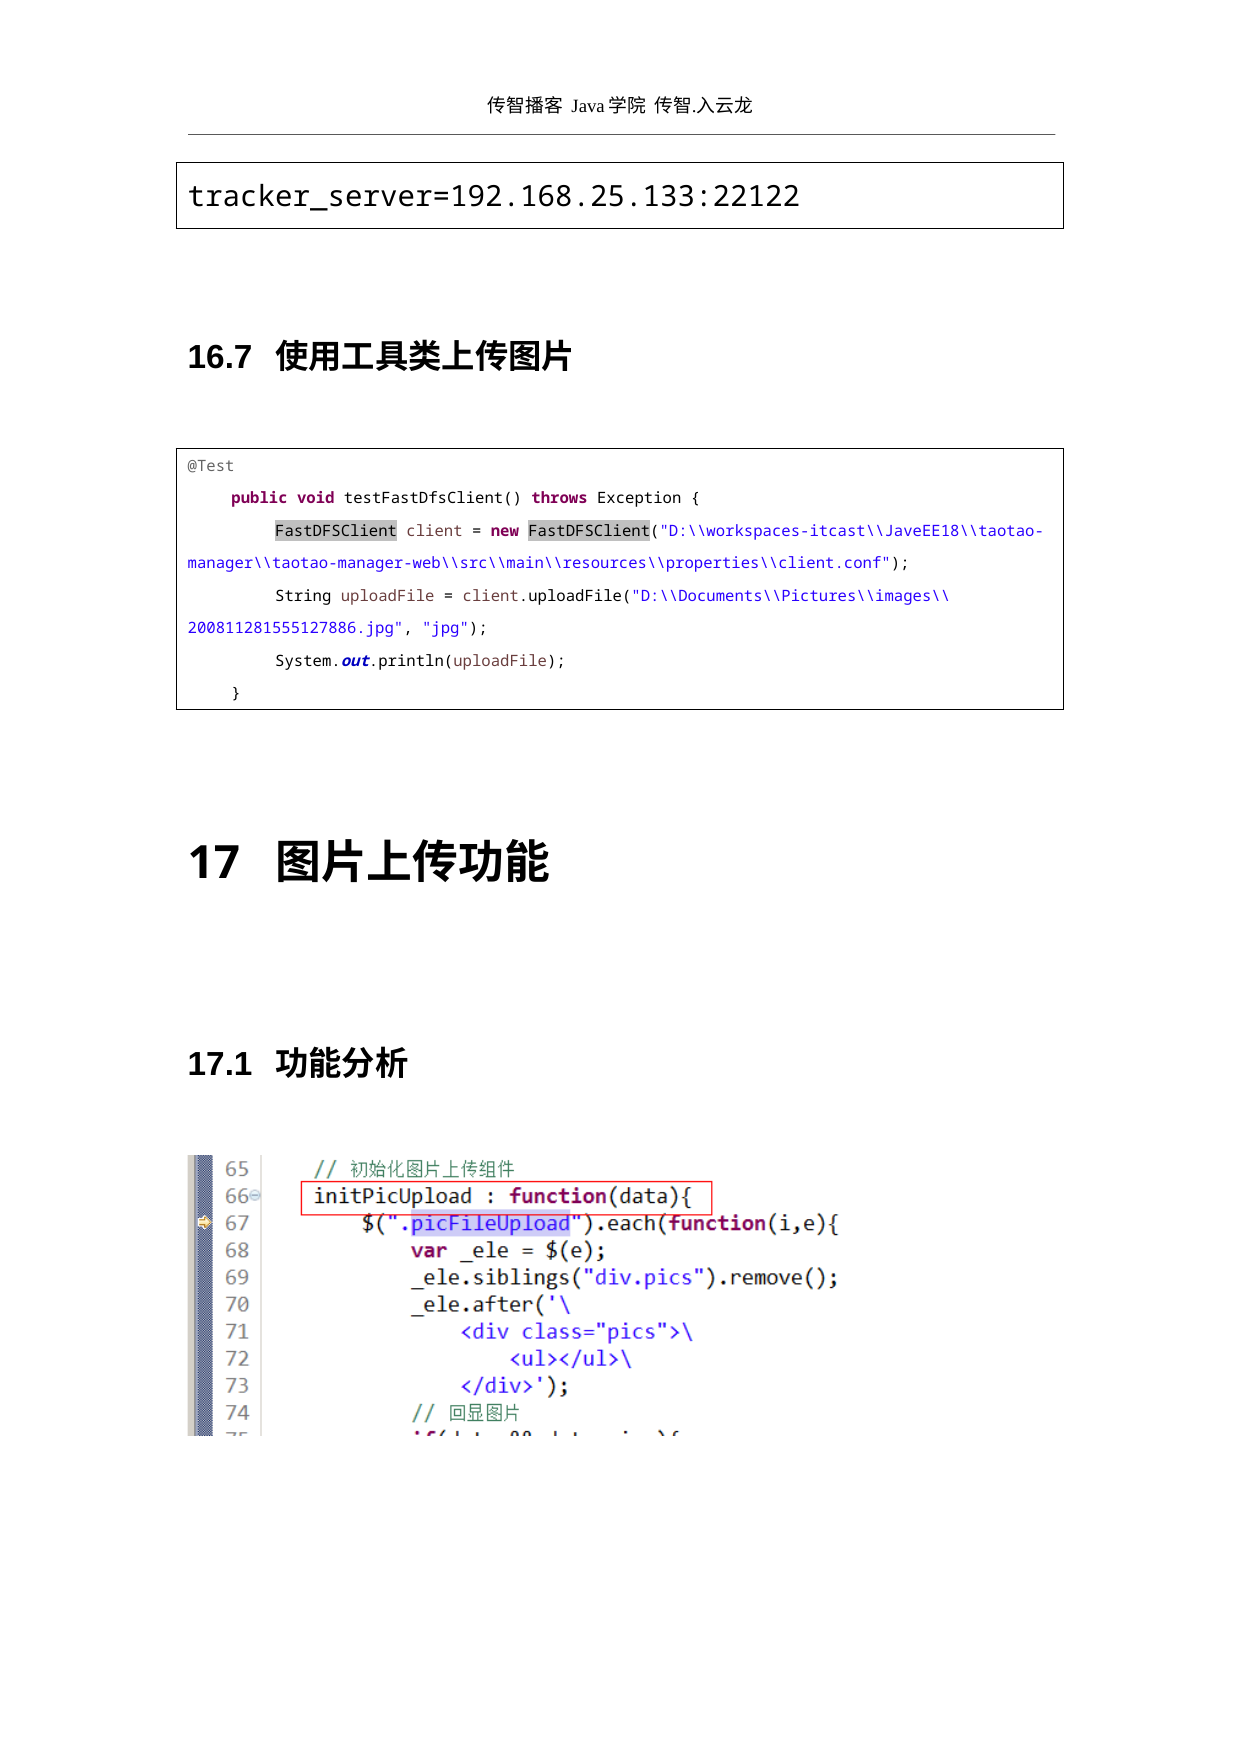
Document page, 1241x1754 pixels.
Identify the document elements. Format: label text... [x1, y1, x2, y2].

picture [187, 1162, 1053, 1443]
subtitle 使用工具类上传图片 [187, 321, 1053, 386]
subtitle 图片上传功能 [187, 810, 1053, 908]
table_header tracker_server=192.168.25.133:22122 [177, 163, 1063, 228]
subtitle 功能分析 [187, 1035, 1053, 1100]
table_header @Test public void testFastDfsClient() throws Exception { FastDFSClient client = new FastDFSClient("D:\\workspaces-itcast\\JaveEE18\\taotao-manager\\taotao-manager-web\\src\\main\\resources\\properties\\client.conf"); String uploadFile = client.uploadFile("D:\\Documents\\Pictures\\images\\200811281555127886.jpg", "jpg"); System.out.println(uploadFile); } [177, 449, 1063, 709]
